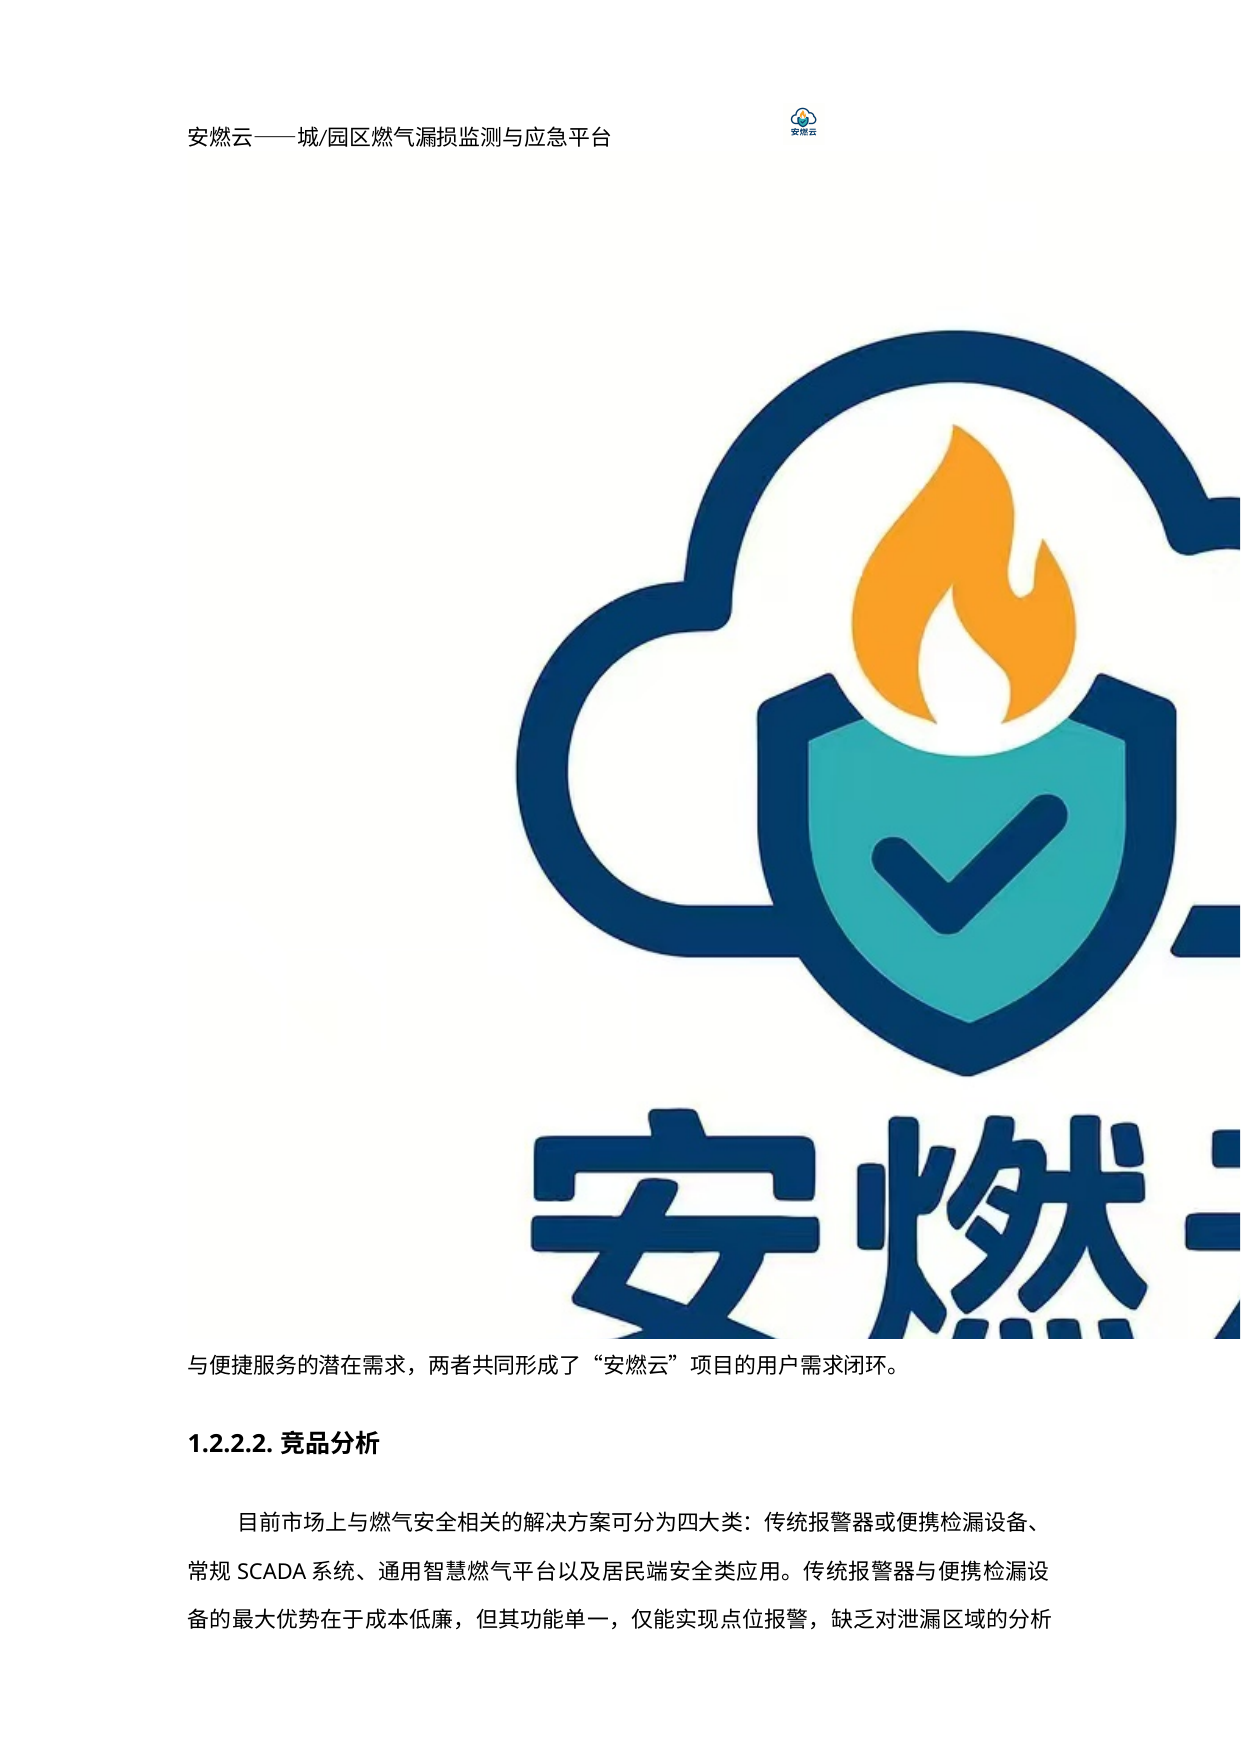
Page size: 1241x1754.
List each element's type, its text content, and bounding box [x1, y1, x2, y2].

picture [782, 103, 825, 145]
picture [187, 151, 1241, 1339]
text 综上，B端市场存在燃气监测与应急处置的系统性痛点，C端市场存在安全意识提升与便捷服务的潜在需求，两者共同形成了“安燃云”项目的用户需求闭环。 [187, 1348, 1053, 1381]
text 目前市场上与燃气安全相关的解决方案可分为四大类：传统报警器或便携检漏设备、常规SCADA系统、通用智慧燃气平台以及居民端安全类应用。传统报警器与便携检漏设备的最大优势在于成本低廉，但其功能单一，仅能实现点位报警，缺乏对泄漏区域的分析判断能力。与之相比，“安燃云”通过引入管网反演算法与AI残差分析，能够输出带置信度的疑似泄漏管段或热区，实现从点到线再到面的定位升级。 [187, 1504, 1053, 1634]
text 1.2.2.2. 竞品分析 [187, 1409, 1053, 1474]
